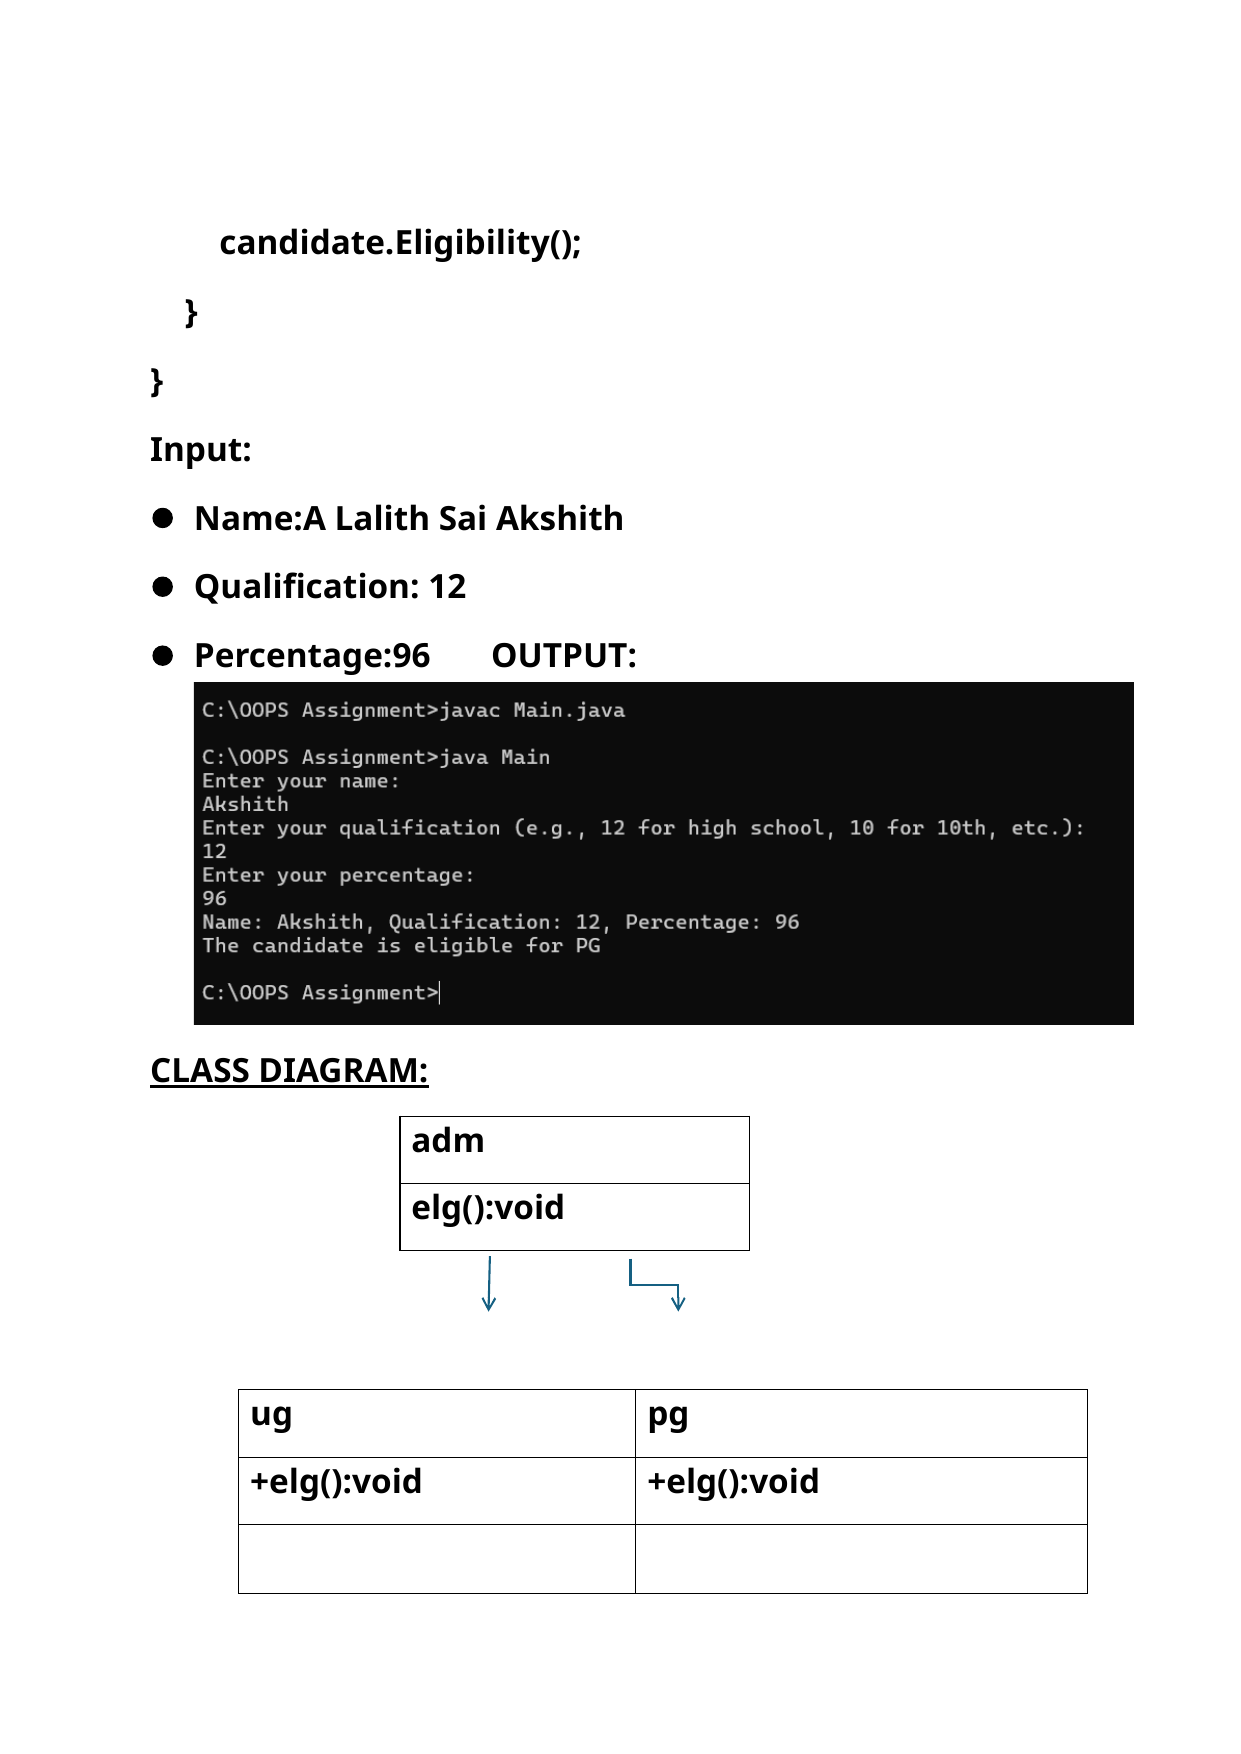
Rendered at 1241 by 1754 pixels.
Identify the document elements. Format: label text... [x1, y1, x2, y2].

table_cell [636, 1525, 1087, 1593]
picture [193, 682, 1134, 1025]
text candidate.Eligibility(); [150, 219, 1090, 264]
table_cell +elg():void [636, 1458, 1087, 1524]
table_header ug [239, 1390, 635, 1457]
list Qualification: 12 [150, 563, 1090, 608]
text } [150, 288, 1090, 333]
table_cell +elg():void [239, 1458, 635, 1524]
text CLASS DIAGRAM: [150, 1047, 1090, 1092]
list Name:A Lalith Sai Akshith [150, 494, 1090, 540]
text Input: [150, 425, 1090, 471]
table_cell elg():void [401, 1184, 749, 1250]
table_cell [239, 1525, 635, 1593]
table_header pg [636, 1390, 1087, 1457]
text } [150, 357, 1090, 402]
table_header adm [401, 1117, 749, 1183]
